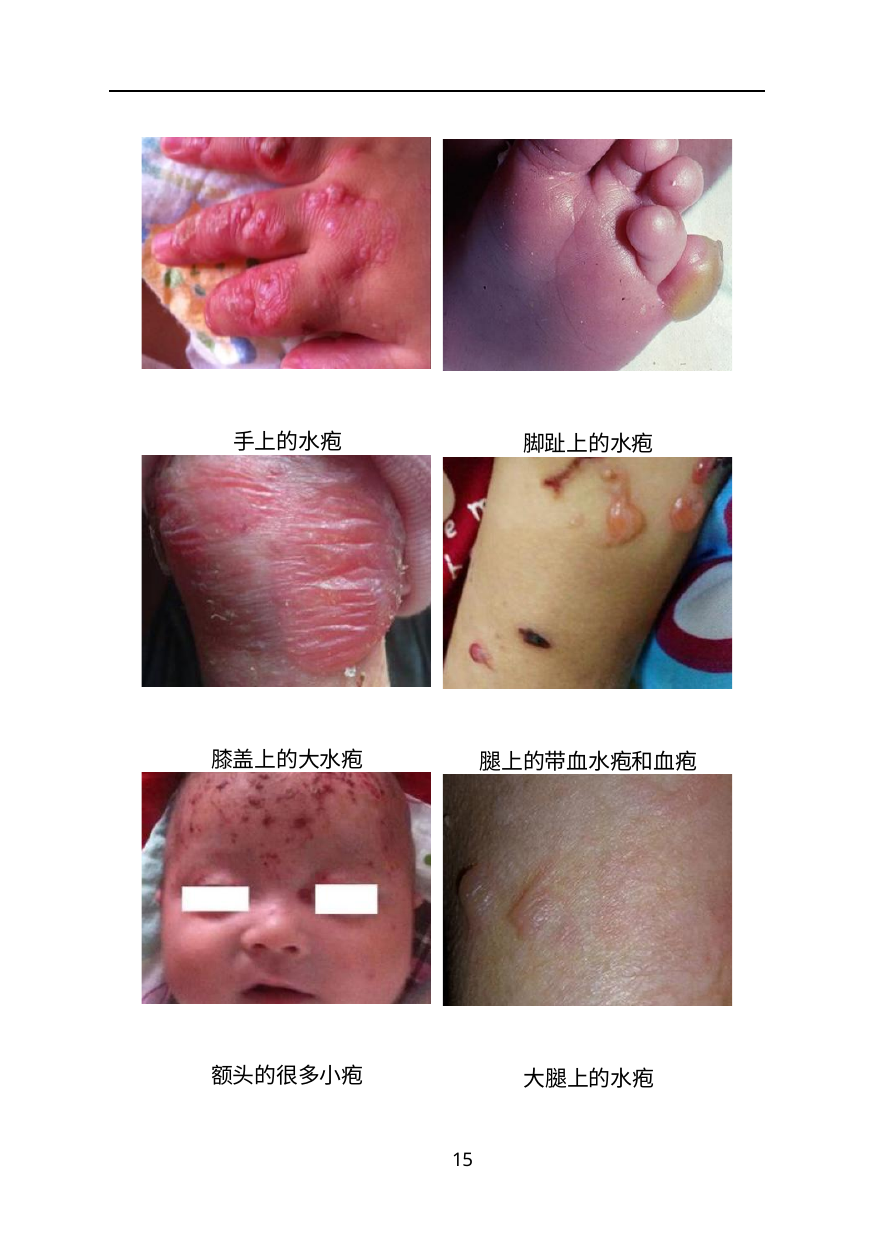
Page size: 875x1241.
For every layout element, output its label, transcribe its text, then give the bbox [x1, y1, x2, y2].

picture [141, 772, 431, 1004]
picture [442, 139, 733, 371]
picture [442, 457, 733, 689]
text 大腿上的水疱 [523, 1067, 765, 1089]
text 膝盖上的大水疱 [211, 747, 432, 772]
picture [442, 774, 733, 1006]
text 额头的很多小疱 [211, 1065, 432, 1087]
picture [141, 455, 431, 687]
text 脚趾上的水疱 [523, 431, 765, 457]
text 腿上的带血水疱和血疱 [479, 749, 765, 775]
text 手上的水疱 [233, 429, 432, 455]
picture [141, 137, 431, 369]
